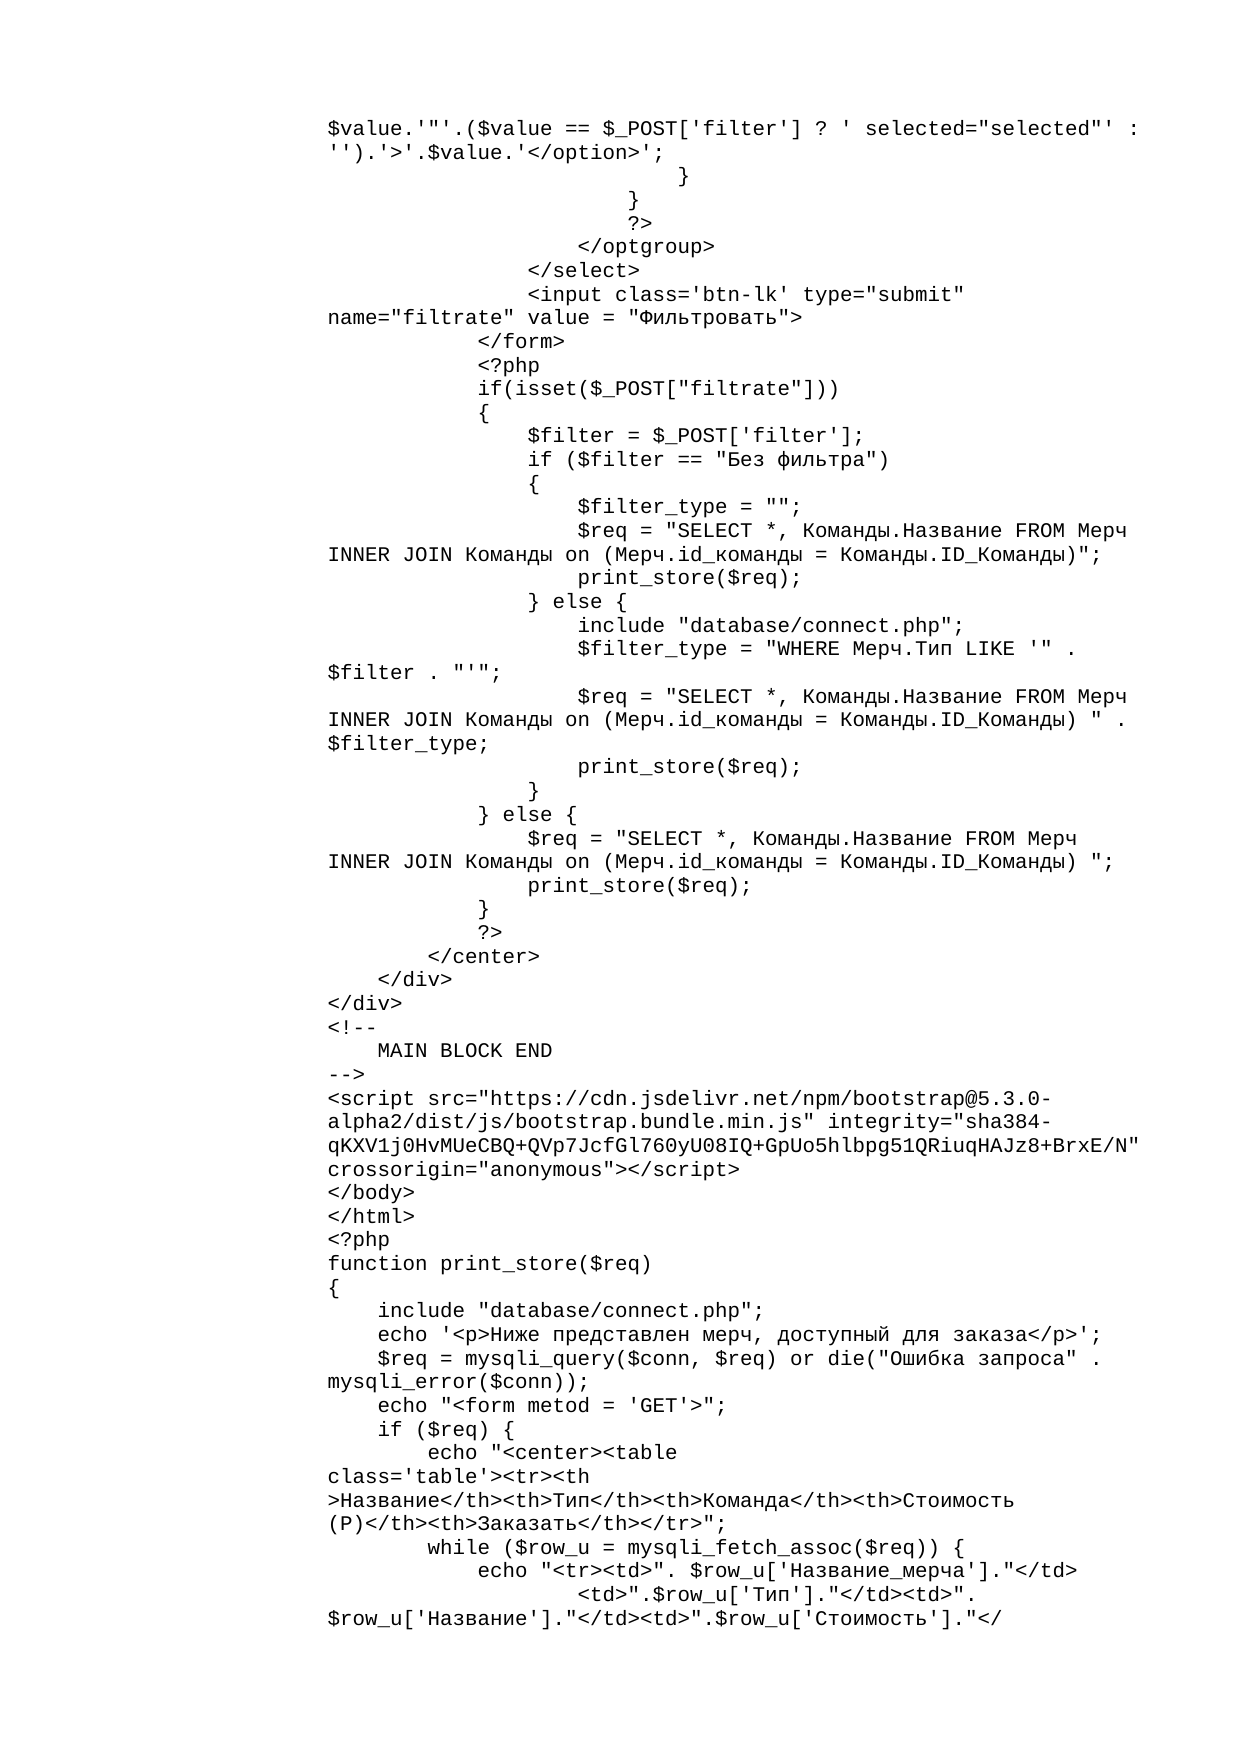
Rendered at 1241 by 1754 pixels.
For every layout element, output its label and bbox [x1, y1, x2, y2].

text [327, 118, 1152, 1631]
